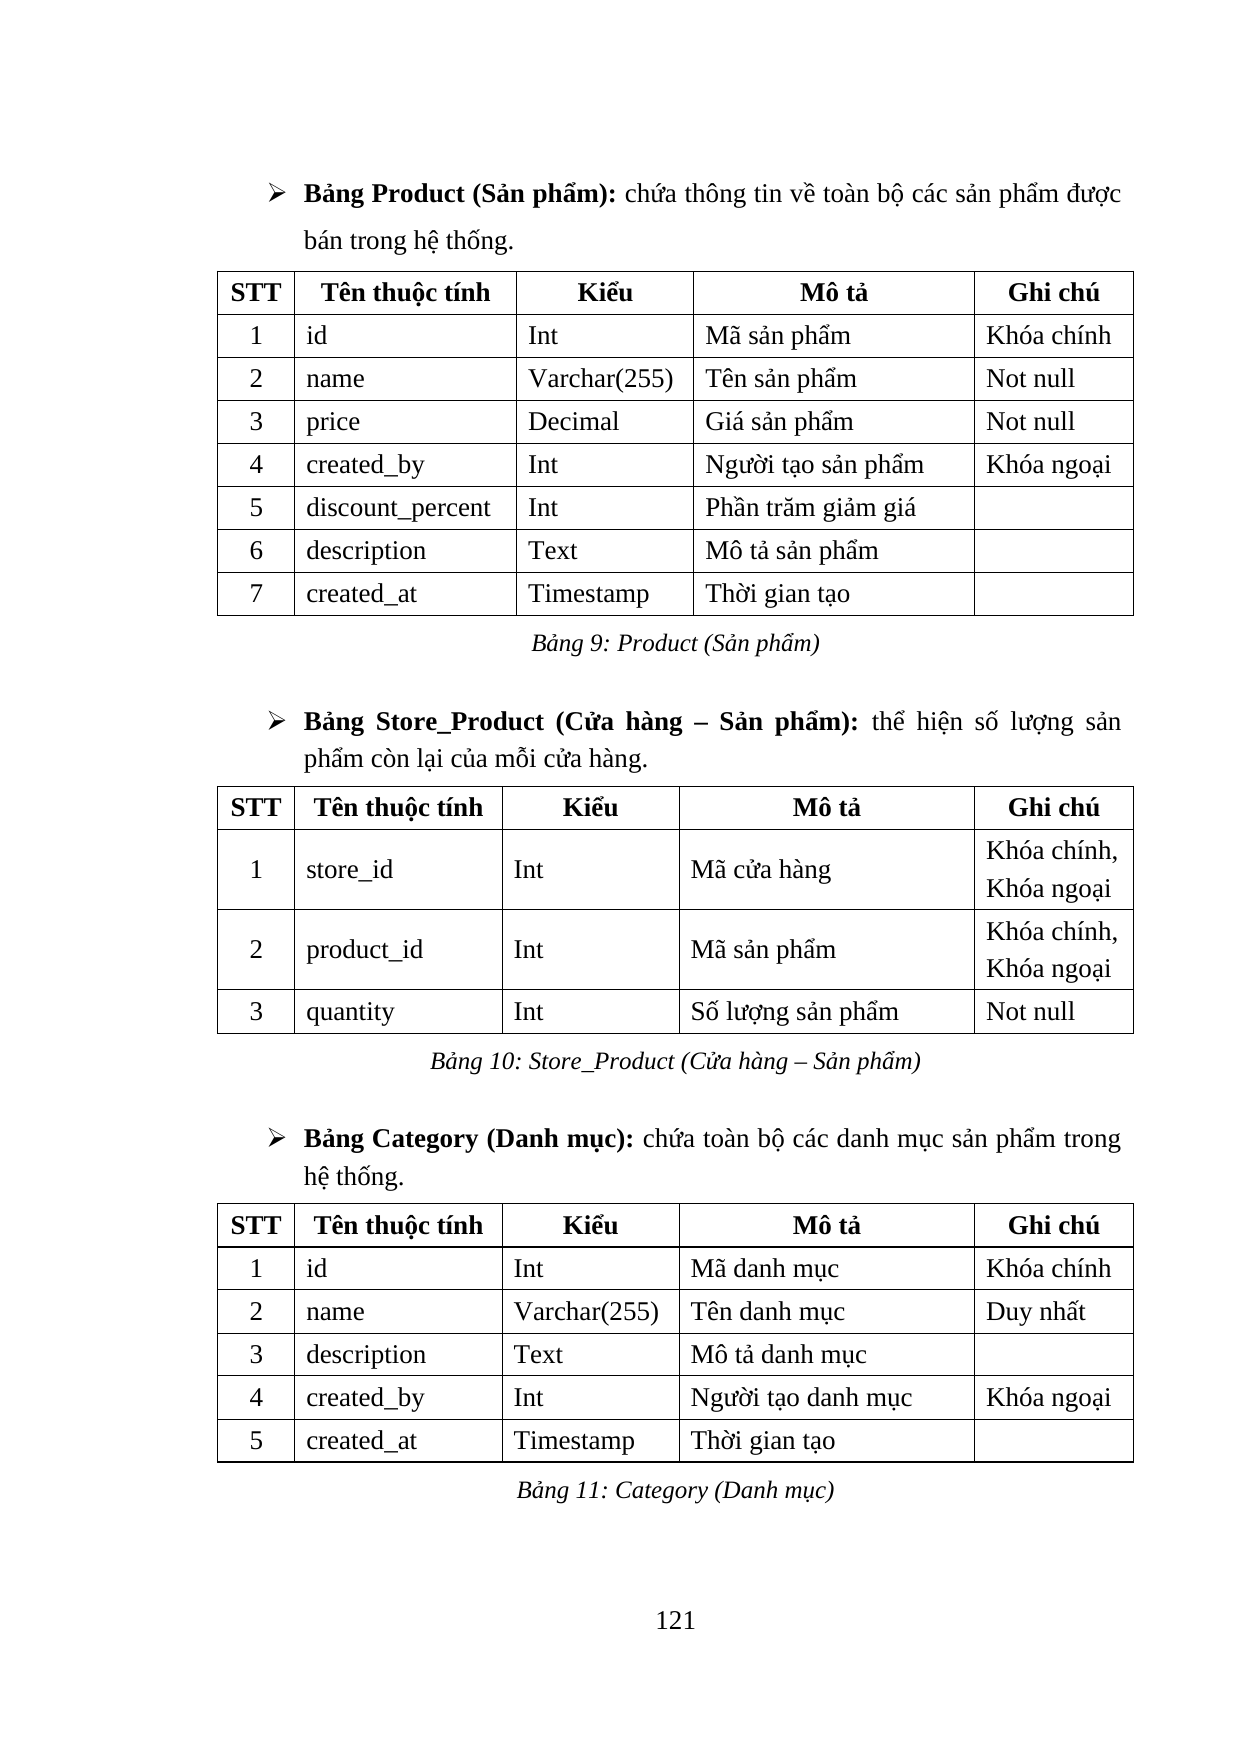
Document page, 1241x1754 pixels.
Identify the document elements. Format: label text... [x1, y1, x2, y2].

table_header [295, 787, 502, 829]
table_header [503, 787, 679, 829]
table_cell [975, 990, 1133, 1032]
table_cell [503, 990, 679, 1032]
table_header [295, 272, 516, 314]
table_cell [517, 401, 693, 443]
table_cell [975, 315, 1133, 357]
list Bảng Store_Product (Cửa hàng – Sản phẩm): thể hiện số lượng sản phẩm còn lại của mỗi cửa hàng. [266, 705, 1122, 773]
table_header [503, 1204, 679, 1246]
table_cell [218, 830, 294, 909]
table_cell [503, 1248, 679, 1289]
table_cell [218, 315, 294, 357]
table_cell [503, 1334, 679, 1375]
list Bảng Category (Danh mục): chứa toàn bộ các danh mục sản phẩm trong hệ thống. [266, 1122, 1122, 1191]
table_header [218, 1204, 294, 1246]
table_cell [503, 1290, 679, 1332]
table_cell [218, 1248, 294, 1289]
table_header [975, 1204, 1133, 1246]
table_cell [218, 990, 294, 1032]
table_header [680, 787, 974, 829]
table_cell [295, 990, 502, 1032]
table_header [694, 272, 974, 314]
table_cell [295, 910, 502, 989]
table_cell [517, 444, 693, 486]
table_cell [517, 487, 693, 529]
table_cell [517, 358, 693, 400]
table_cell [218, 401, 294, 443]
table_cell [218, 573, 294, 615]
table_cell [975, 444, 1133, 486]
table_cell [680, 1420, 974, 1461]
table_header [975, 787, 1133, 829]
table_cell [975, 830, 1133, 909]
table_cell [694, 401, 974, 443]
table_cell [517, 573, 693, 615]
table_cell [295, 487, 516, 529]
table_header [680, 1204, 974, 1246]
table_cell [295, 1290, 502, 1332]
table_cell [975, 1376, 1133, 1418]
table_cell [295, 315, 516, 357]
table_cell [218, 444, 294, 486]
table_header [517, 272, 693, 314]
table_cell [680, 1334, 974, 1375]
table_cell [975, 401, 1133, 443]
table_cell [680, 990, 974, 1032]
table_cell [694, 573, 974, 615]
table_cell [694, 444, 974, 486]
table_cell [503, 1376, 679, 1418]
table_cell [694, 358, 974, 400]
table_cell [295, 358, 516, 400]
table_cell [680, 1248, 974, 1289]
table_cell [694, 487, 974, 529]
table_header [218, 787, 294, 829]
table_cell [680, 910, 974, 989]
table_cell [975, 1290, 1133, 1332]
list Bảng Product (Sản phẩm): chứa thông tin về toàn bộ các sản phẩm được bán trong hệ thống. [266, 177, 1122, 255]
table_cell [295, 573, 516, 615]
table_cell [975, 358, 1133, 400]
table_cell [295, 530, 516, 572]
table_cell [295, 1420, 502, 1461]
text Bảng 10: Store_Product (Cửa hàng – Sản phẩm) [229, 1046, 1122, 1075]
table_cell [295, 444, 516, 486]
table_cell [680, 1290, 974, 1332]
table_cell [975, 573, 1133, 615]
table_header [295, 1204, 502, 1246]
text Bảng 11: Category (Danh mục) [229, 1475, 1122, 1504]
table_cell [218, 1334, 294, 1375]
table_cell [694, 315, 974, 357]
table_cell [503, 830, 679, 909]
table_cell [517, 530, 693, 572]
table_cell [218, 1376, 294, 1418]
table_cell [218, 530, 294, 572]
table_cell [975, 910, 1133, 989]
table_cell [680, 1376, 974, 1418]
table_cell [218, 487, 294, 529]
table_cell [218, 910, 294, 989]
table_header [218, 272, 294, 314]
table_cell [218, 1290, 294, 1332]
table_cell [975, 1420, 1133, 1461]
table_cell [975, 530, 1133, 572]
text Bảng 9: Product (Sản phẩm) [229, 628, 1122, 657]
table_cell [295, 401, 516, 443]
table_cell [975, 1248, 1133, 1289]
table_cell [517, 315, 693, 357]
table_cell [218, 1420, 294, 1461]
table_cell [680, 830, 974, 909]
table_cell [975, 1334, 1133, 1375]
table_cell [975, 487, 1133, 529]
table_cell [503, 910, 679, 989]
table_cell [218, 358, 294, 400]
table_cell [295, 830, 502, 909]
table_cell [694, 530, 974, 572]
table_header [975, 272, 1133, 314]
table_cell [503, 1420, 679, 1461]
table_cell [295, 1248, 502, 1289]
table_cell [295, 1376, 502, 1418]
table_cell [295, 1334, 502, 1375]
